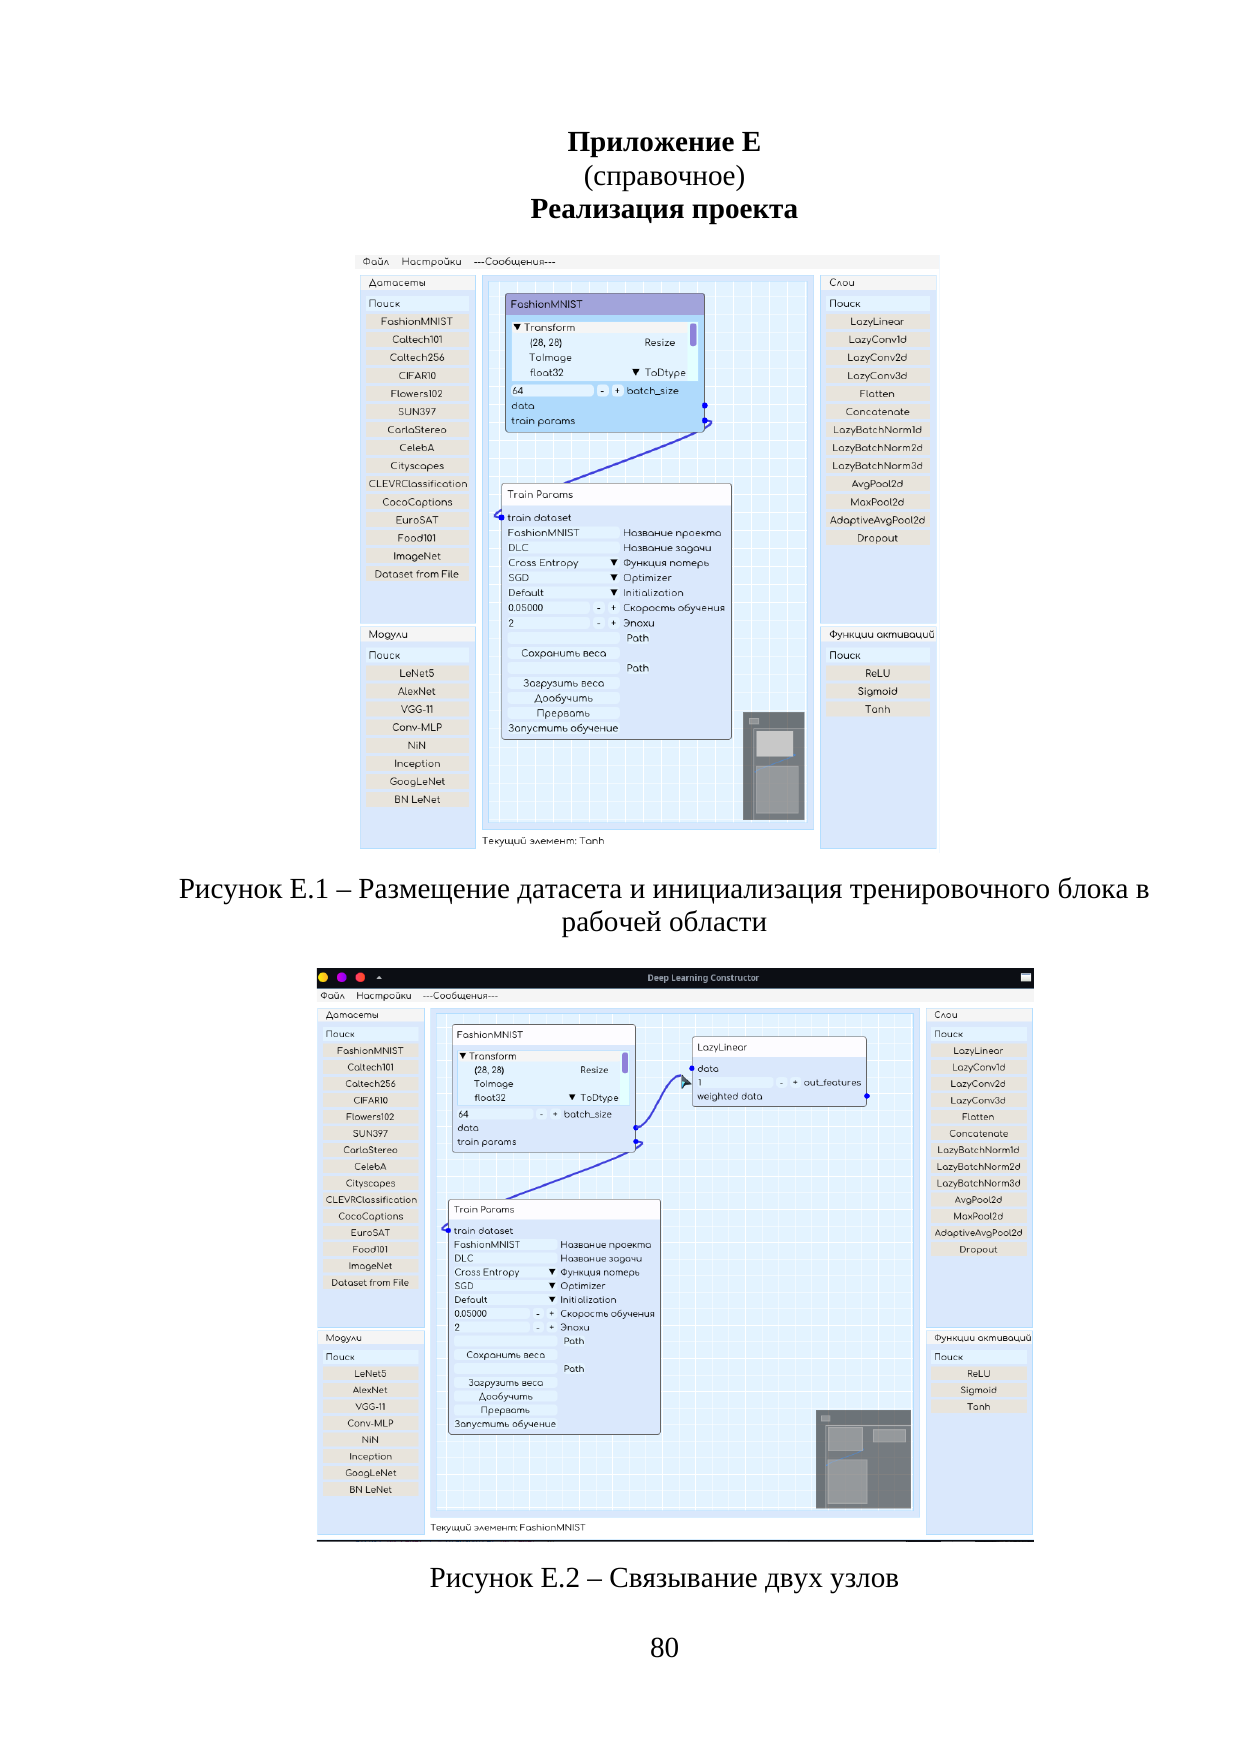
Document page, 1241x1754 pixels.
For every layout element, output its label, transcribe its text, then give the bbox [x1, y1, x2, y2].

picture [355, 255, 940, 853]
subtitle Приложение Е (справочное) Реализация проекта [177, 124, 1152, 225]
picture [316, 968, 1034, 1542]
